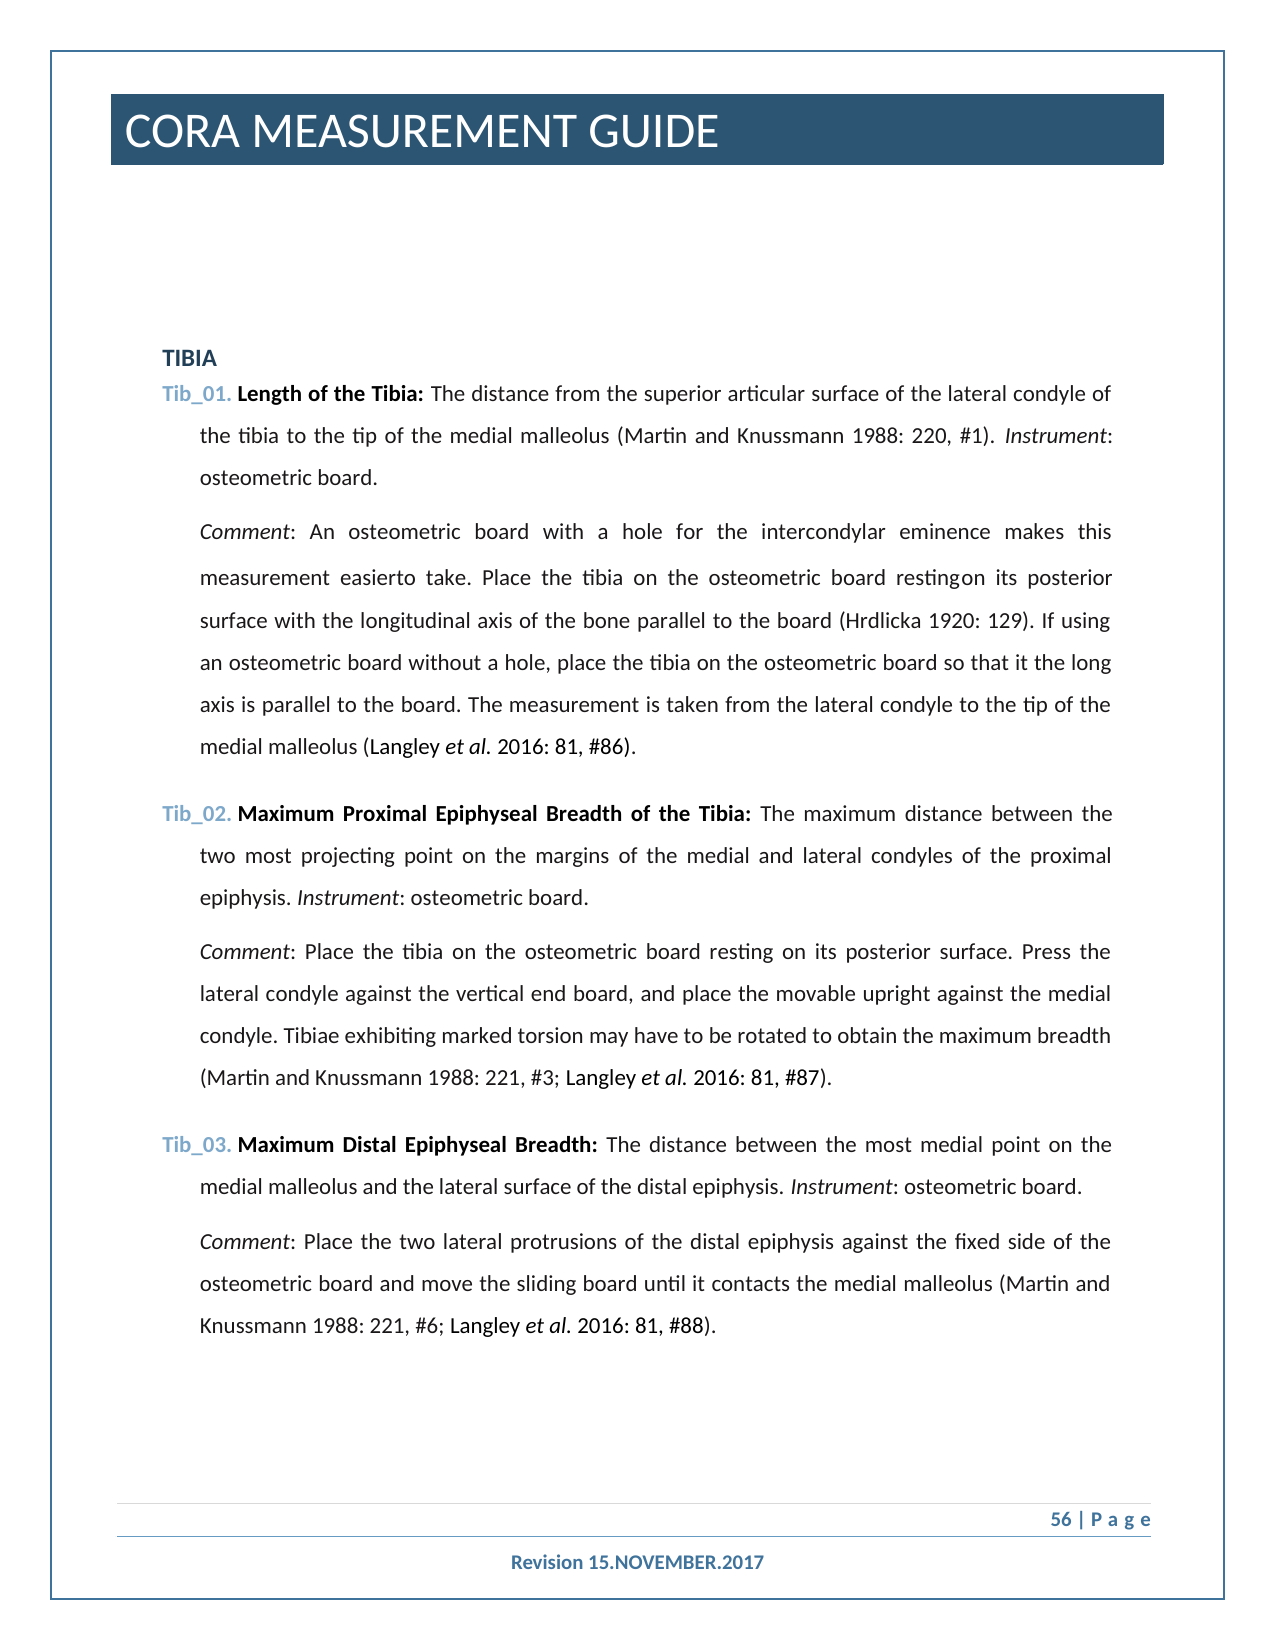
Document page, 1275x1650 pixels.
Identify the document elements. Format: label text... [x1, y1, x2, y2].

list Maximum Distal Epiphyseal Breadth: The distance between the most medial point on the medial malleolus and the lateral surface of the distal epiphysis. Instrument: osteometric board. [162, 1130, 1113, 1200]
list Maximum Proximal Epiphyseal Breadth of the Tibia: The maximum distance between the two most projecting point on the margins of the medial and lateral condyles of the proximal epiphysis. Instrument: osteometric board. [162, 799, 1113, 911]
subtitle TIBIA [162, 342, 1113, 372]
text Comment: An osteometric board with a hole for the intercondylar eminence makes this measurement easier to take. Place the tibia on the osteometric board resting on its posterior surface with the longitudinal axis of the bone parallel to the board (Hrdlicka 1920: 129). If using an osteometric board without a hole, place the tibia on the osteometric board so that it the long axis is parallel to the board. The measurement is taken from the lateral condyle to the tip of the medial malleolus (Langley et al. 2016: 81, #86). [199, 517, 1113, 760]
list Length of the Tibia: The distance from the superior articular surface of the lateral condyle of the tibia to the tip of the medial malleolus (Martin and Knussmann 1988: 220, #1). Instrument: osteometric board. [162, 379, 1113, 491]
text Comment: Place the two lateral protrusions of the distal epiphysis against the fixed side of the osteometric board and move the sliding board until it contacts the medial malleolus (Martin and Knussmann 1988: 221, #6; Langley et al. 2016: 81, #88). [199, 1227, 1113, 1339]
text Comment: Place the tibia on the osteometric board resting on its posterior surface. Press the lateral condyle against the vertical end board, and place the movable upright against the medial condyle. Tibiae exhibiting marked torsion may have to be rotated to obtain the maximum breadth (Martin and Knussmann 1988: 221, #3; Langley et al. 2016: 81, #87). [199, 937, 1113, 1091]
